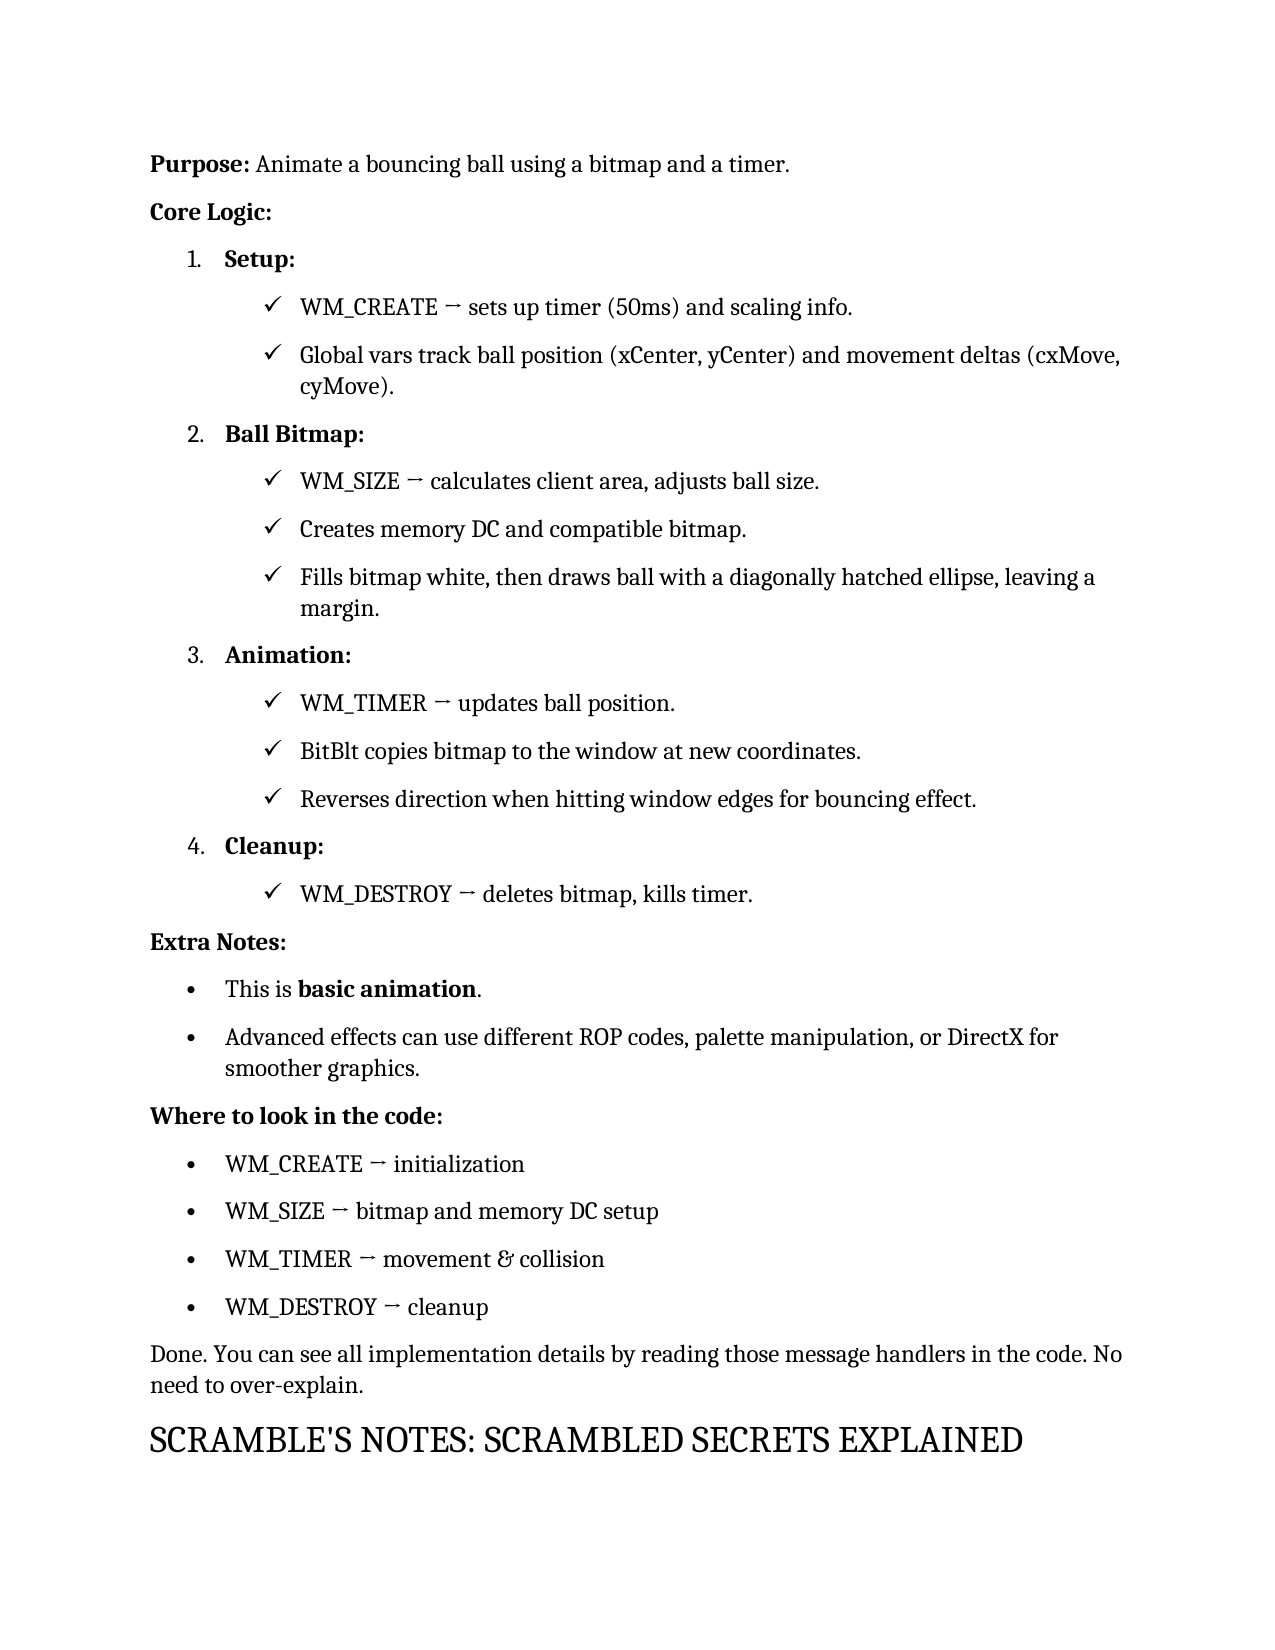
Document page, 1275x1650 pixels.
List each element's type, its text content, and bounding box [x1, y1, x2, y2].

text Extra Notes: [150, 928, 1125, 956]
list WM_CREATE → sets up timer (50ms) and scaling info. [262, 293, 1125, 322]
text SCRAMBLE'S NOTES: SCRAMBLED SECRETS EXPLAINED [150, 1419, 1125, 1462]
text Where to look in the code: [150, 1102, 1125, 1131]
list WM_TIMER → updates ball position. [262, 689, 1125, 718]
text Purpose: Animate a bouncing ball using a bitmap and a timer. [150, 150, 1125, 179]
list WM_SIZE → bitmap and memory DC setup [187, 1197, 1125, 1226]
list Setup: [187, 245, 1125, 274]
list Creates memory DC and compatible bitmap. [262, 515, 1125, 544]
list WM_CREATE → initialization [187, 1149, 1125, 1178]
text Done. You can see all implementation details by reading those message handlers in the code. No need to over-explain. [150, 1340, 1125, 1400]
list Reverses direction when hitting window edges for bouncing effect. [262, 784, 1125, 813]
list Fills bitmap white, then draws ball with a diagonally hatched ellipse, leaving a margin. [262, 563, 1125, 622]
list WM_SIZE → calculates client area, adjusts ball size. [262, 467, 1125, 496]
list Ball Bitmap: [187, 419, 1125, 448]
list WM_DESTROY → cleanup [187, 1293, 1125, 1321]
list Advanced effects can use different ROP codes, palette manipulation, or DirectX for smoother graphics. [187, 1023, 1125, 1083]
list WM_TIMER → movement & collision [187, 1245, 1125, 1274]
list Animation: [187, 641, 1125, 670]
list WM_DESTROY → deletes bitmap, kills timer. [262, 880, 1125, 909]
list This is basic animation. [187, 975, 1125, 1004]
list BitBlt copies bitmap to the window at new coordinates. [262, 737, 1125, 766]
list Cleanup: [187, 832, 1125, 861]
text Core Logic: [150, 198, 1125, 226]
list Global vars track ball position (xCenter, yCenter) and movement deltas (cxMove, cyMove). [262, 341, 1125, 401]
